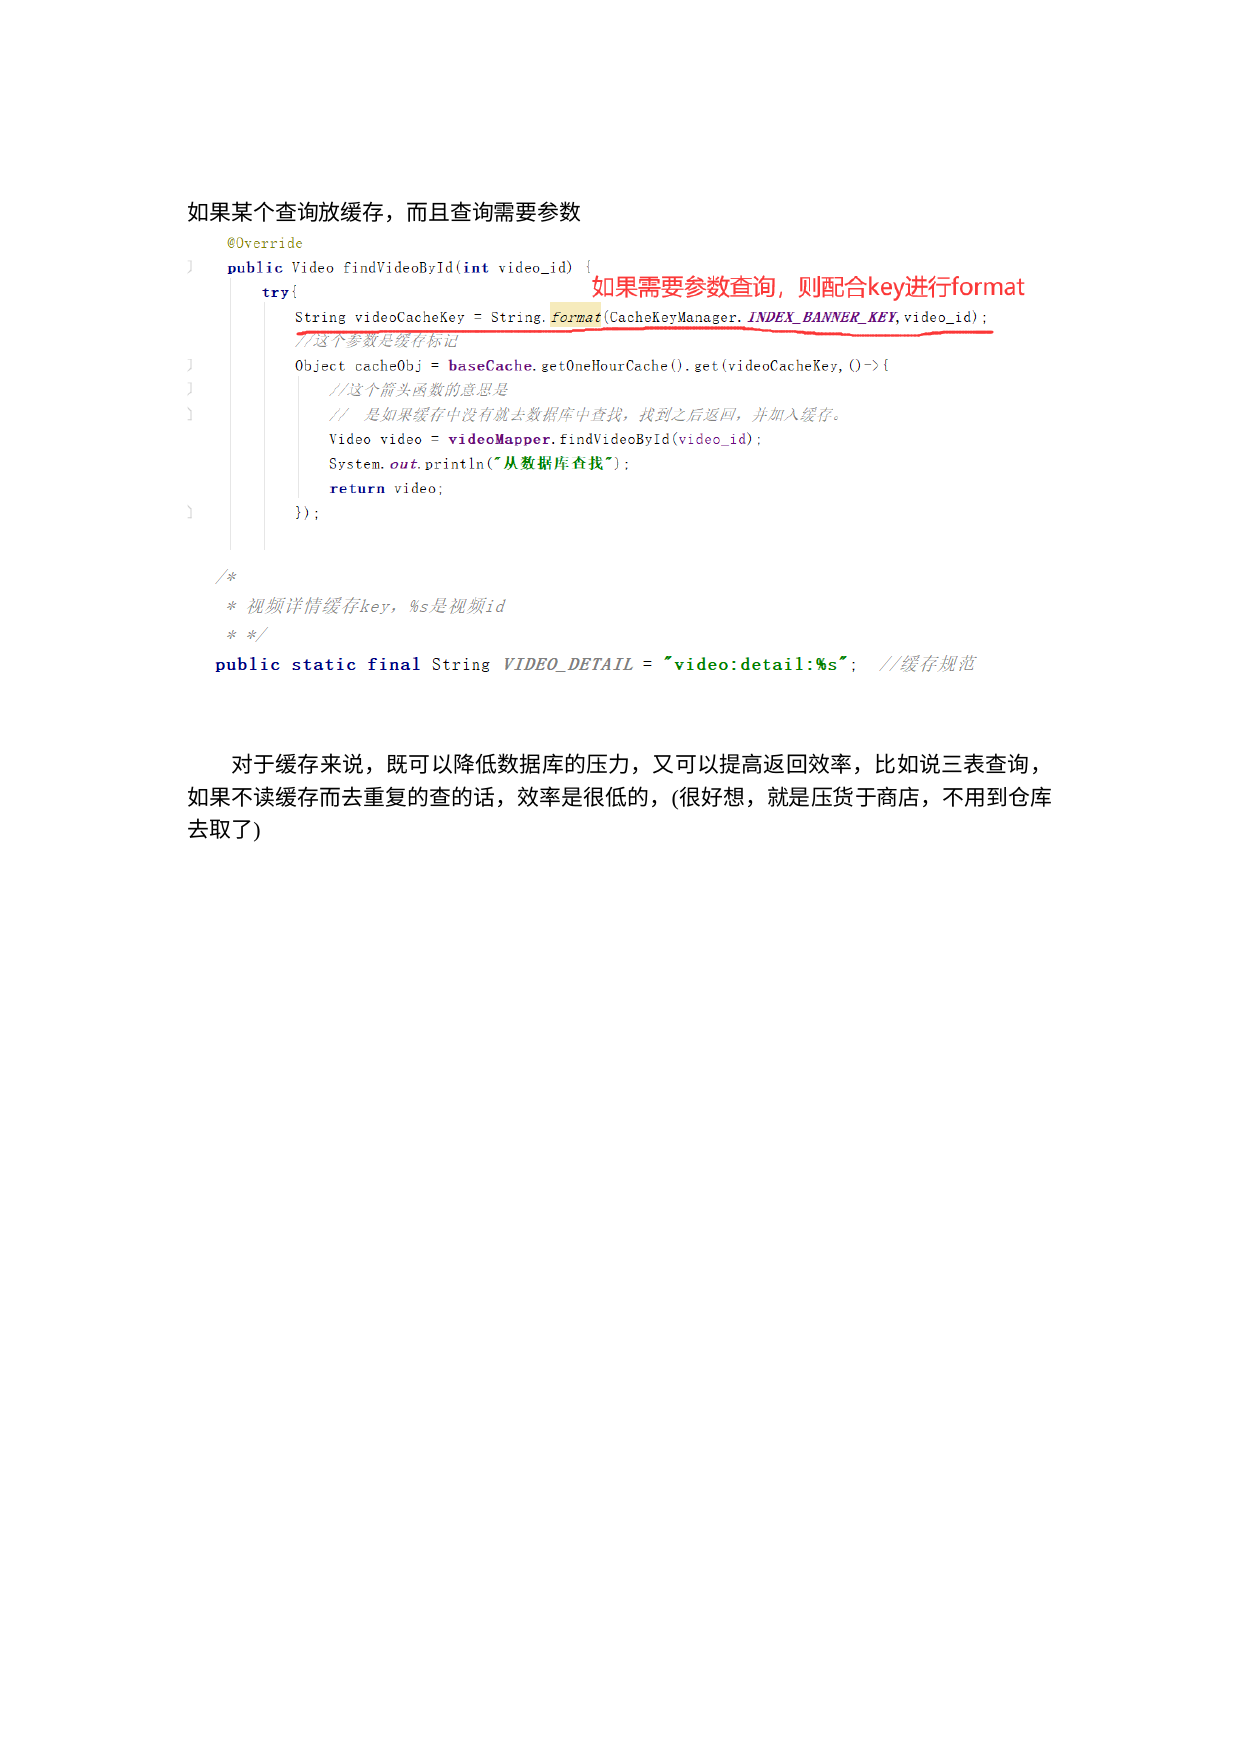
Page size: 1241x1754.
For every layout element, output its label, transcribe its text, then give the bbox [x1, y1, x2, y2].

text 如果某个查询放缓存，而且查询需要参数 [187, 194, 1053, 227]
picture [187, 552, 1053, 689]
picture [187, 227, 1053, 550]
text 对于缓存来说，既可以降低数据库的压力，又可以提高返回效率，比如说三表查询，如果不读缓存而去重复的查的话，效率是很低的，(很好想，就是压货于商店，不用到仓库去取了) [187, 747, 1053, 844]
